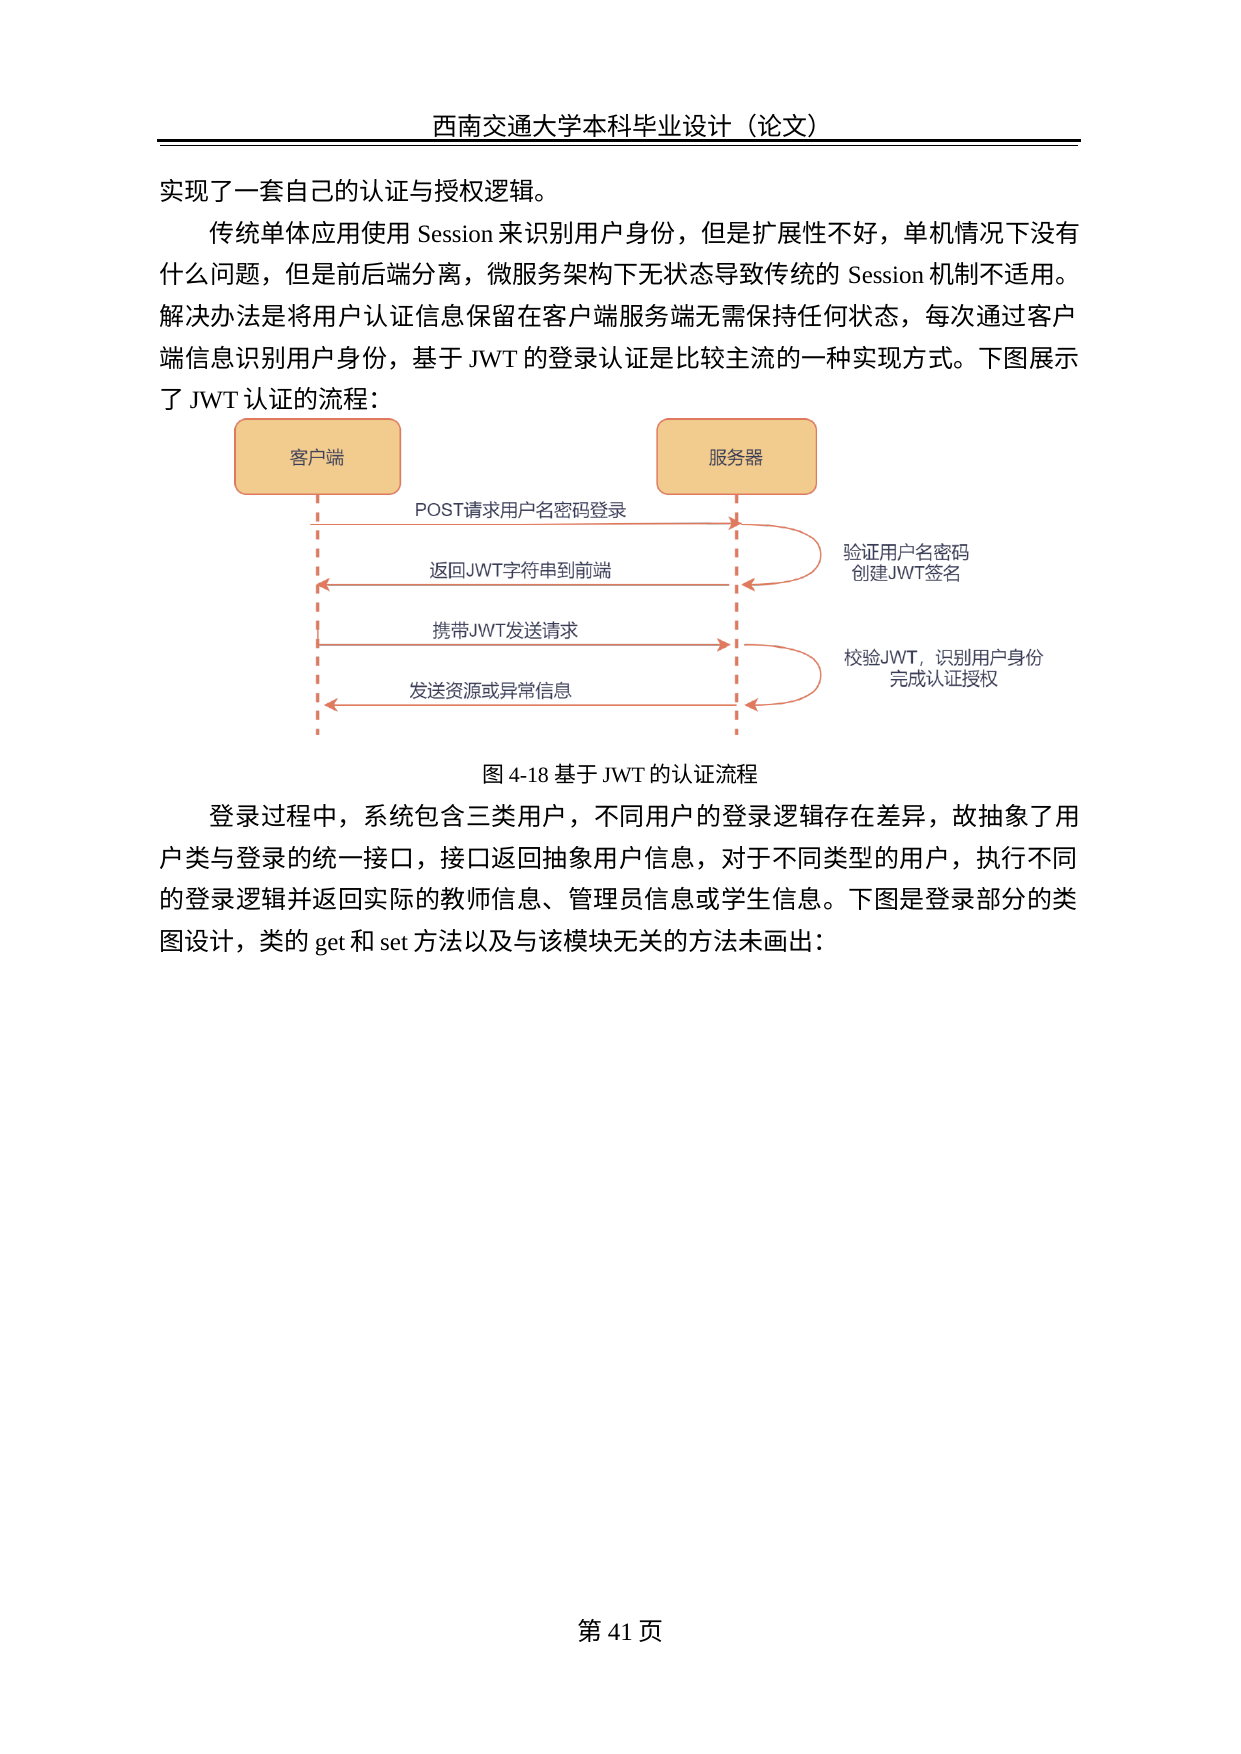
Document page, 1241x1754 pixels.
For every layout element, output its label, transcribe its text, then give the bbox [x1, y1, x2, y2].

picture [234, 418, 1057, 737]
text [159, 169, 1081, 210]
text 登录过程中，系统包含三类用户，不同用户的登录逻辑存在差异，故抽象了用户类与登录的统一接口，接口返回抽象用户信息，对于不同类型的用户，执行不同的登录逻辑并返回实际的教师信息、管理员信息或学生信息。下图是登录部分的类图设计，类的get和set方法以及与该模块无关的方法未画出： [159, 794, 1081, 960]
text 传统单体应用使用Session来识别用户身份，但是扩展性不好，单机情况下没有什么问题，但是前后端分离，微服务架构下无状态导致传统的Session机制不适用。解决办法是将用户认证信息保留在客户端服务端无需保持任何状态，每次通过客户端信息识别用户身份，基于JWT的登录认证是比较主流的一种实现方式。下图展示了JWT认证的流程： [159, 210, 1081, 419]
